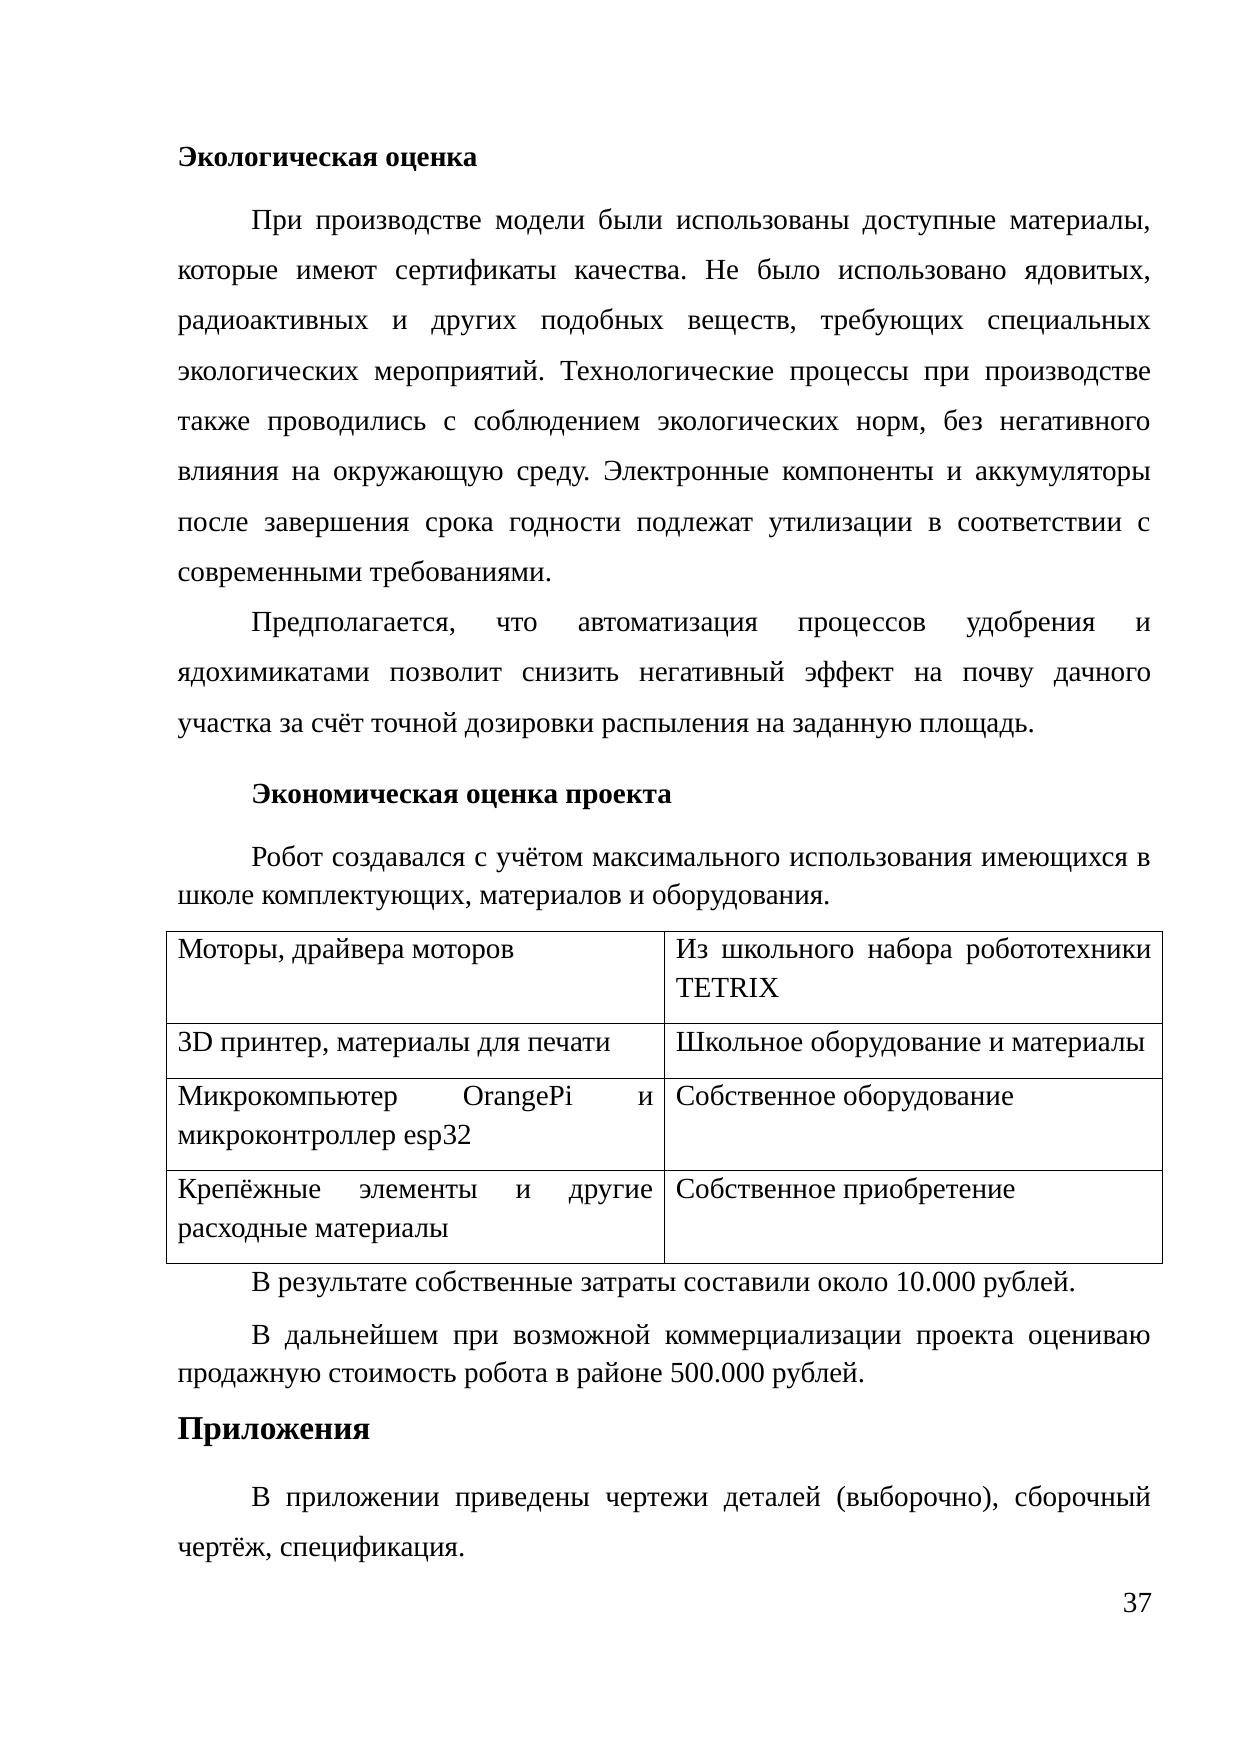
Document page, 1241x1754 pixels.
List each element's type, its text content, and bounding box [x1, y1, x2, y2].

subtitle Экономическая оценка проекта [177, 776, 1152, 809]
subtitle Приложения [177, 1409, 1152, 1447]
table_cell Собственное оборудование [665, 1079, 1162, 1170]
table_header Моторы, драйвера моторов [167, 932, 664, 1023]
text В дальнейшем при возможной коммерциализации проекта оцениваю продажную стоимость робота в районе 500.000 рублей. [177, 1317, 1152, 1389]
table_cell Школьное оборудование и материалы [665, 1024, 1162, 1077]
text Предполагается, что автоматизация процессов удобрения и ядохимикатами позволит снизить негативный эффект на почву дачного участка за счёт точной дозировки распыления на заданную площадь. [177, 604, 1152, 738]
text В результате собственные затраты составили около 10.000 рублей. [177, 1264, 1152, 1297]
table_cell Микрокомпьютер OrangePi и микроконтроллер esp32 [167, 1079, 664, 1170]
table_cell Собственное приобретение [665, 1171, 1162, 1263]
table_cell Крепёжные элементы и другие расходные материалы [167, 1171, 664, 1263]
table_header Из школьного набора робототехники TETRIX [665, 932, 1162, 1023]
subtitle Экологическая оценка [177, 139, 1152, 172]
text В приложении приведены чертежи деталей (выборочно), сборочный чертёж, спецификация. [177, 1479, 1152, 1562]
text Робот создавался с учётом максимального использования имеющихся в школе комплектующих, материалов и оборудования. [177, 839, 1152, 911]
table_cell 3D принтер, материалы для печати [167, 1024, 664, 1077]
text При производстве модели были использованы доступные материалы, которые имеют сертификаты качества. Не было использовано ядовитых, радиоактивных и других подобных веществ, требующих специальных экологических мероприятий. Технологические процессы при производстве также проводились с соблюдением экологических норм, без негативного влияния на окружающую среду. Электронные компоненты и аккумуляторы после завершения срока годности подлежат утилизации в соответствии с современными требованиями. [177, 202, 1152, 587]
